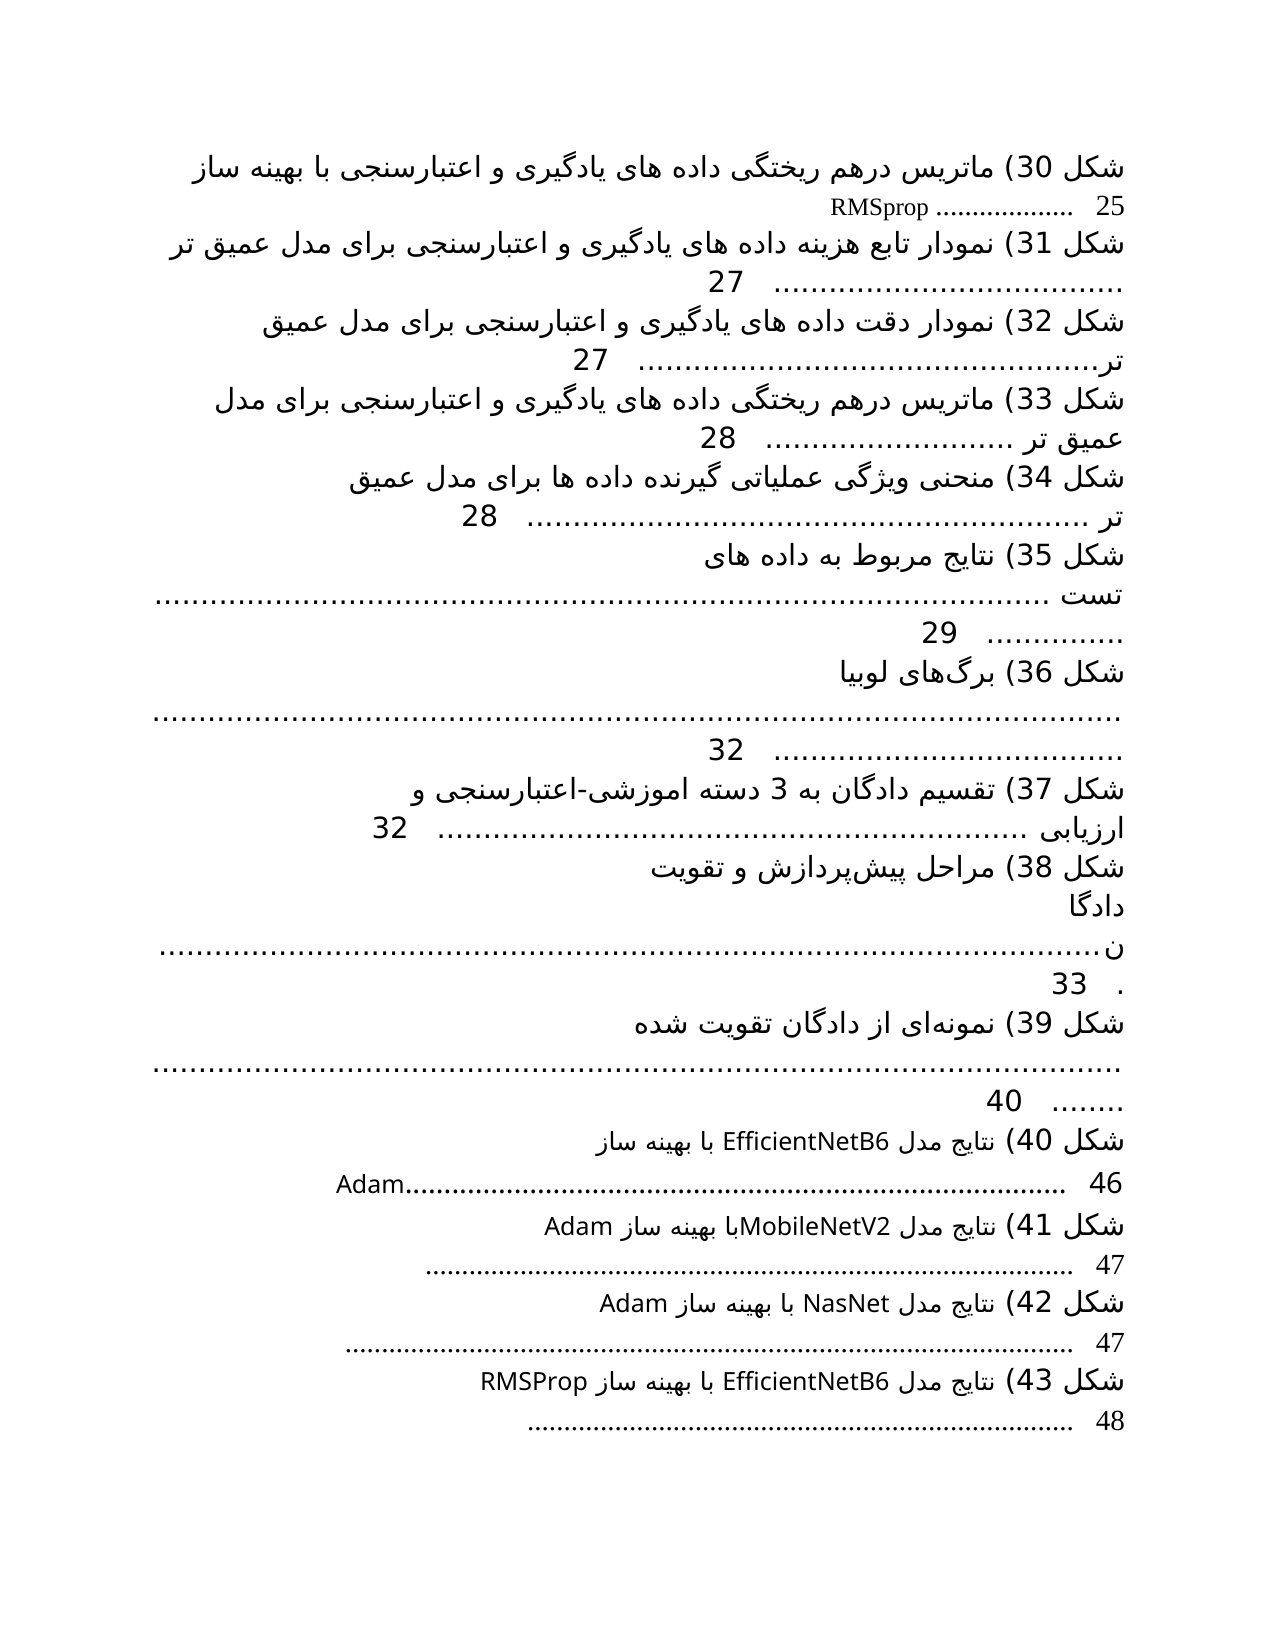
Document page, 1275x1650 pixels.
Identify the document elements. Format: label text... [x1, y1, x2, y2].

text شکل 37) تقسیم دادگان به 3 دسته اموزشی-اعتبارسنجی و ارزیابی ................................................................ 32 [150, 772, 1125, 845]
text شکل 30) ماتریس درهم ریختگی داده های یادگیری و اعتبارسنجی با بهینه ساز RMSprop ................... 25 [150, 150, 1125, 222]
text شکل 33) ماتریس درهم ریختگی داده های یادگیری و اعتبارسنجی برای مدل عمیق تر ........................... 28 [150, 383, 1125, 456]
text شکل 39) نمونه‌ای از دادگان تقویت شده ................................................................................................................. 40 [150, 1006, 1125, 1118]
text شکل 40) نتایج مدل EfficientNetB6 با بهینه ساز Adam..................................................................................... 46 [150, 1123, 1125, 1202]
text شکل 41) نتایج مدل MobileNetV2با بهینه ساز Adam ......................................................................................... 47 [150, 1208, 1125, 1281]
text شکل 34) منحنی ویژگی عملیاتی گیرنده داده ها برای مدل عمیق تر ............................................................. 28 [150, 461, 1125, 533]
text شکل 35) نتایج مربوط به داده های تست ................................................................................................................ 29 [150, 538, 1125, 650]
text شکل 36) برگ‌های لوبیا ............................................................................................................................................... 32 [150, 655, 1125, 767]
text شکل 32) نمودار دقت داده های یادگیری و اعتبارسنجی برای مدل عمیق تر.................................................. 27 [150, 305, 1125, 378]
text شکل 38) مراحل پیش‌پردازش و تقویت دادگان....................................................................................................... 33 [150, 850, 1125, 1001]
text شکل 42) نتایج مدل NasNet با بهینه ساز Adam .................................................................................................... 47 [150, 1286, 1125, 1359]
text شکل 31) نمودار تابع هزینه داده های یادگیری و اعتبارسنجی برای مدل عمیق تر ...................................... 27 [150, 227, 1125, 300]
text شکل 43) نتایج مدل EfficientNetB6 با بهینه ساز RMSProp ........................................................................... 48 [150, 1364, 1125, 1437]
